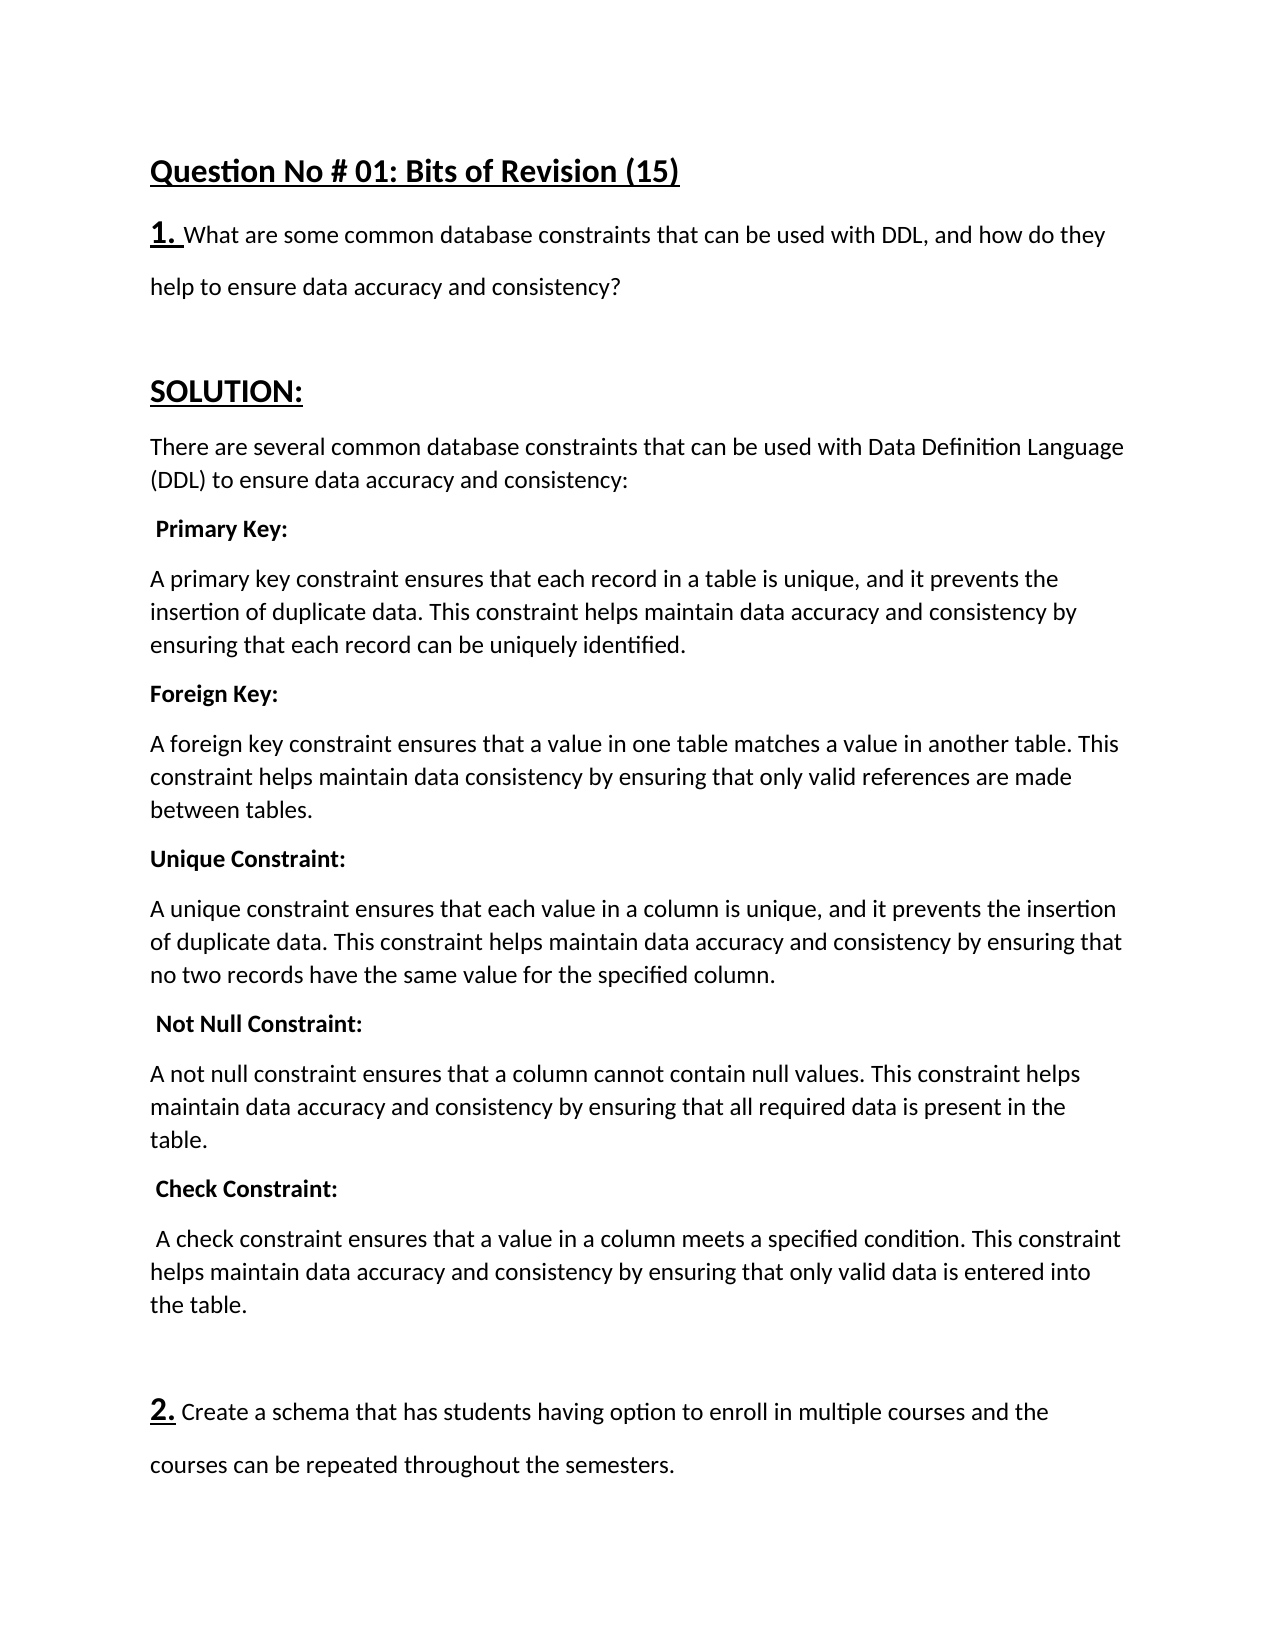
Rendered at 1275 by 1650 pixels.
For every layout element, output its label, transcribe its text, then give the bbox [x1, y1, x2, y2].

text Primary Key: [150, 513, 1125, 544]
text 1. What are some common database constraints that can be used with DDL, and how do they [150, 211, 1125, 251]
text courses can be repeated throughout the semesters. [150, 1449, 1125, 1479]
text SOLUTION: [150, 370, 1125, 411]
text Not Null Constraint: [150, 1008, 1125, 1039]
text There are several common database constraints that can be used with Data Definition Language (DDL) to ensure data accuracy and consistency: [150, 431, 1125, 494]
text Question No # 01: Bits of Revision (15) [150, 150, 1125, 191]
text A unique constraint ensures that each value in a column is unique, and it prevents the insertion of duplicate data. This constraint helps maintain data accuracy and consistency by ensuring that no two records have the same value for the specified column. [150, 893, 1125, 989]
text Foreign Key: [150, 678, 1125, 709]
text help to ensure data accuracy and consistency? [150, 271, 1125, 302]
text A check constraint ensures that a value in a column meets a specified condition. This constraint helps maintain data accuracy and consistency by ensuring that only valid data is entered into the table. [150, 1223, 1125, 1319]
text Check Constraint: [150, 1173, 1125, 1204]
text 2. Create a schema that has students having option to enroll in multiple courses and the [150, 1388, 1125, 1429]
text A primary key constraint ensures that each record in a table is unique, and it prevents the insertion of duplicate data. This constraint helps maintain data accuracy and consistency by ensuring that each record can be uniquely identified. [150, 563, 1125, 659]
text A foreign key constraint ensures that a value in one table matches a value in another table. This constraint helps maintain data consistency by ensuring that only valid references are made between tables. [150, 728, 1125, 824]
text Unique Constraint: [150, 843, 1125, 874]
text A not null constraint ensures that a column cannot contain null values. This constraint helps maintain data accuracy and consistency by ensuring that all required data is present in the table. [150, 1058, 1125, 1154]
